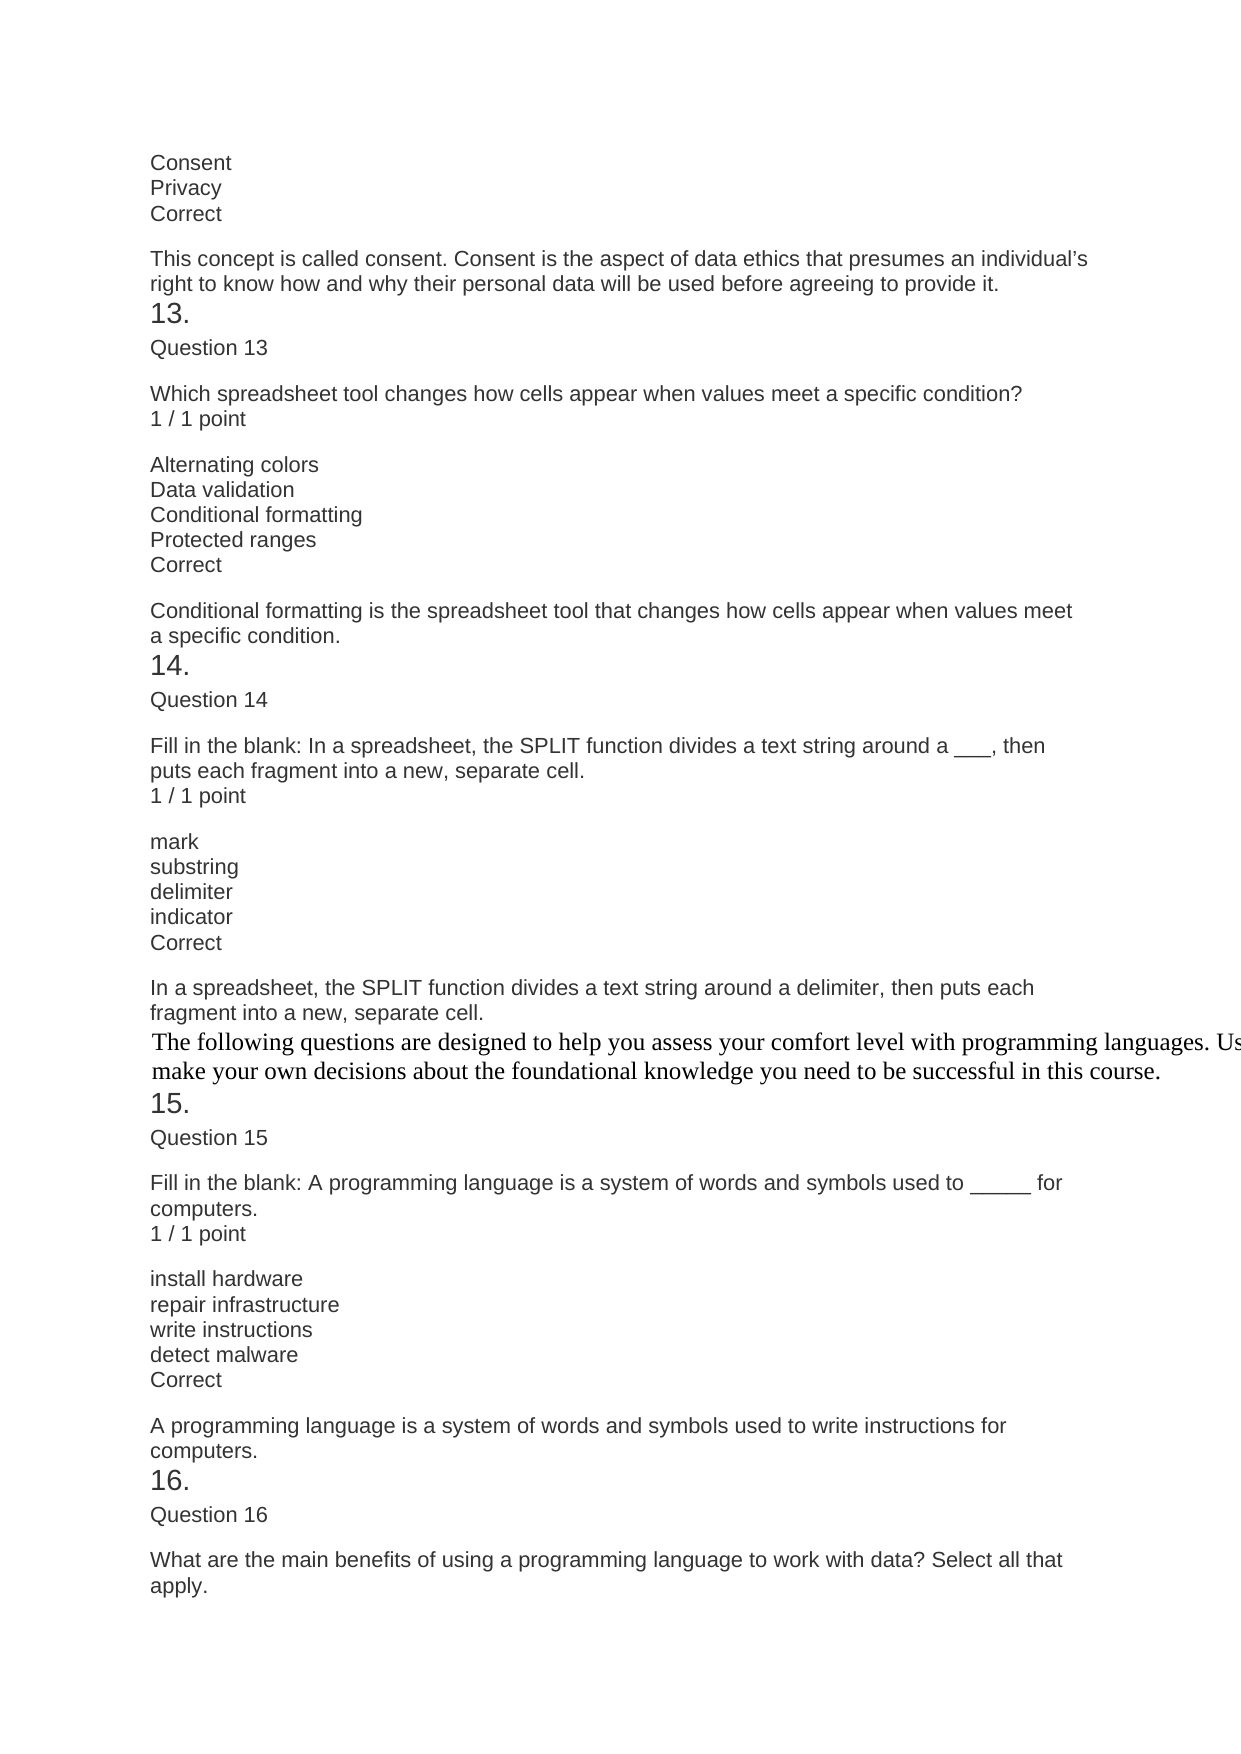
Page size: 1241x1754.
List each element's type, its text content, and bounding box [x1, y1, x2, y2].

text Correct [150, 552, 1090, 577]
text mark [150, 828, 1090, 854]
text Conditional formatting [150, 502, 1090, 527]
text install hardware [150, 1266, 1090, 1291]
text Alternating colors [150, 451, 1090, 477]
text delimiter [150, 879, 1090, 904]
text Question 13 [150, 335, 1090, 360]
text Consent [150, 150, 1090, 175]
text Correct [150, 929, 1090, 954]
text A programming language is a system of words and symbols used to write instructions for computers. [150, 1413, 1090, 1463]
subtitle 16. [150, 1463, 1090, 1497]
text In a spreadsheet, the SPLIT function divides a text string around a delimiter, then puts each fragment into a new, separate cell. [150, 975, 1090, 1025]
text 1 / 1 point [150, 406, 1090, 431]
text Fill in the blank: A programming language is a system of words and symbols used to _____ for computers. [150, 1170, 1090, 1221]
text 1 / 1 point [150, 1221, 1090, 1246]
text Data validation [150, 477, 1090, 502]
text What are the main benefits of using a programming language to work with data? Select all that apply. [150, 1547, 1090, 1598]
text Question 16 [150, 1502, 1090, 1527]
text write instructions [150, 1317, 1090, 1342]
text Question 14 [150, 687, 1090, 712]
subtitle 13. [150, 296, 1090, 330]
text Protected ranges [150, 527, 1090, 552]
text Conditional formatting is the spreadsheet tool that changes how cells appear when values meet a specific condition. [150, 598, 1090, 648]
text This concept is called consent. Consent is the aspect of data ethics that presumes an individual’s right to know how and why their personal data will be used before agreeing to provide it. [150, 246, 1090, 296]
text Question 15 [150, 1124, 1090, 1150]
text substring [150, 854, 1090, 879]
text Correct [150, 1367, 1090, 1392]
table_header The following questions are designed to help you assess your comfort level with programming languages. Use them to self-reflect and make your own decisions about the foundational knowledge you need to be successful in this course. [150, 1025, 1240, 1086]
text Correct [150, 200, 1090, 226]
text detect malware [150, 1342, 1090, 1367]
text 1 / 1 point [150, 783, 1090, 808]
text Which spreadsheet tool changes how cells appear when values meet a specific condition? [150, 381, 1090, 406]
subtitle 14. [150, 648, 1090, 682]
text Fill in the blank: In a spreadsheet, the SPLIT function divides a text string around a ___, then puts each fragment into a new, separate cell. [150, 732, 1090, 783]
subtitle 15. [150, 1086, 1090, 1119]
text Privacy [150, 175, 1090, 200]
text indicator [150, 904, 1090, 929]
text repair infrastructure [150, 1291, 1090, 1317]
